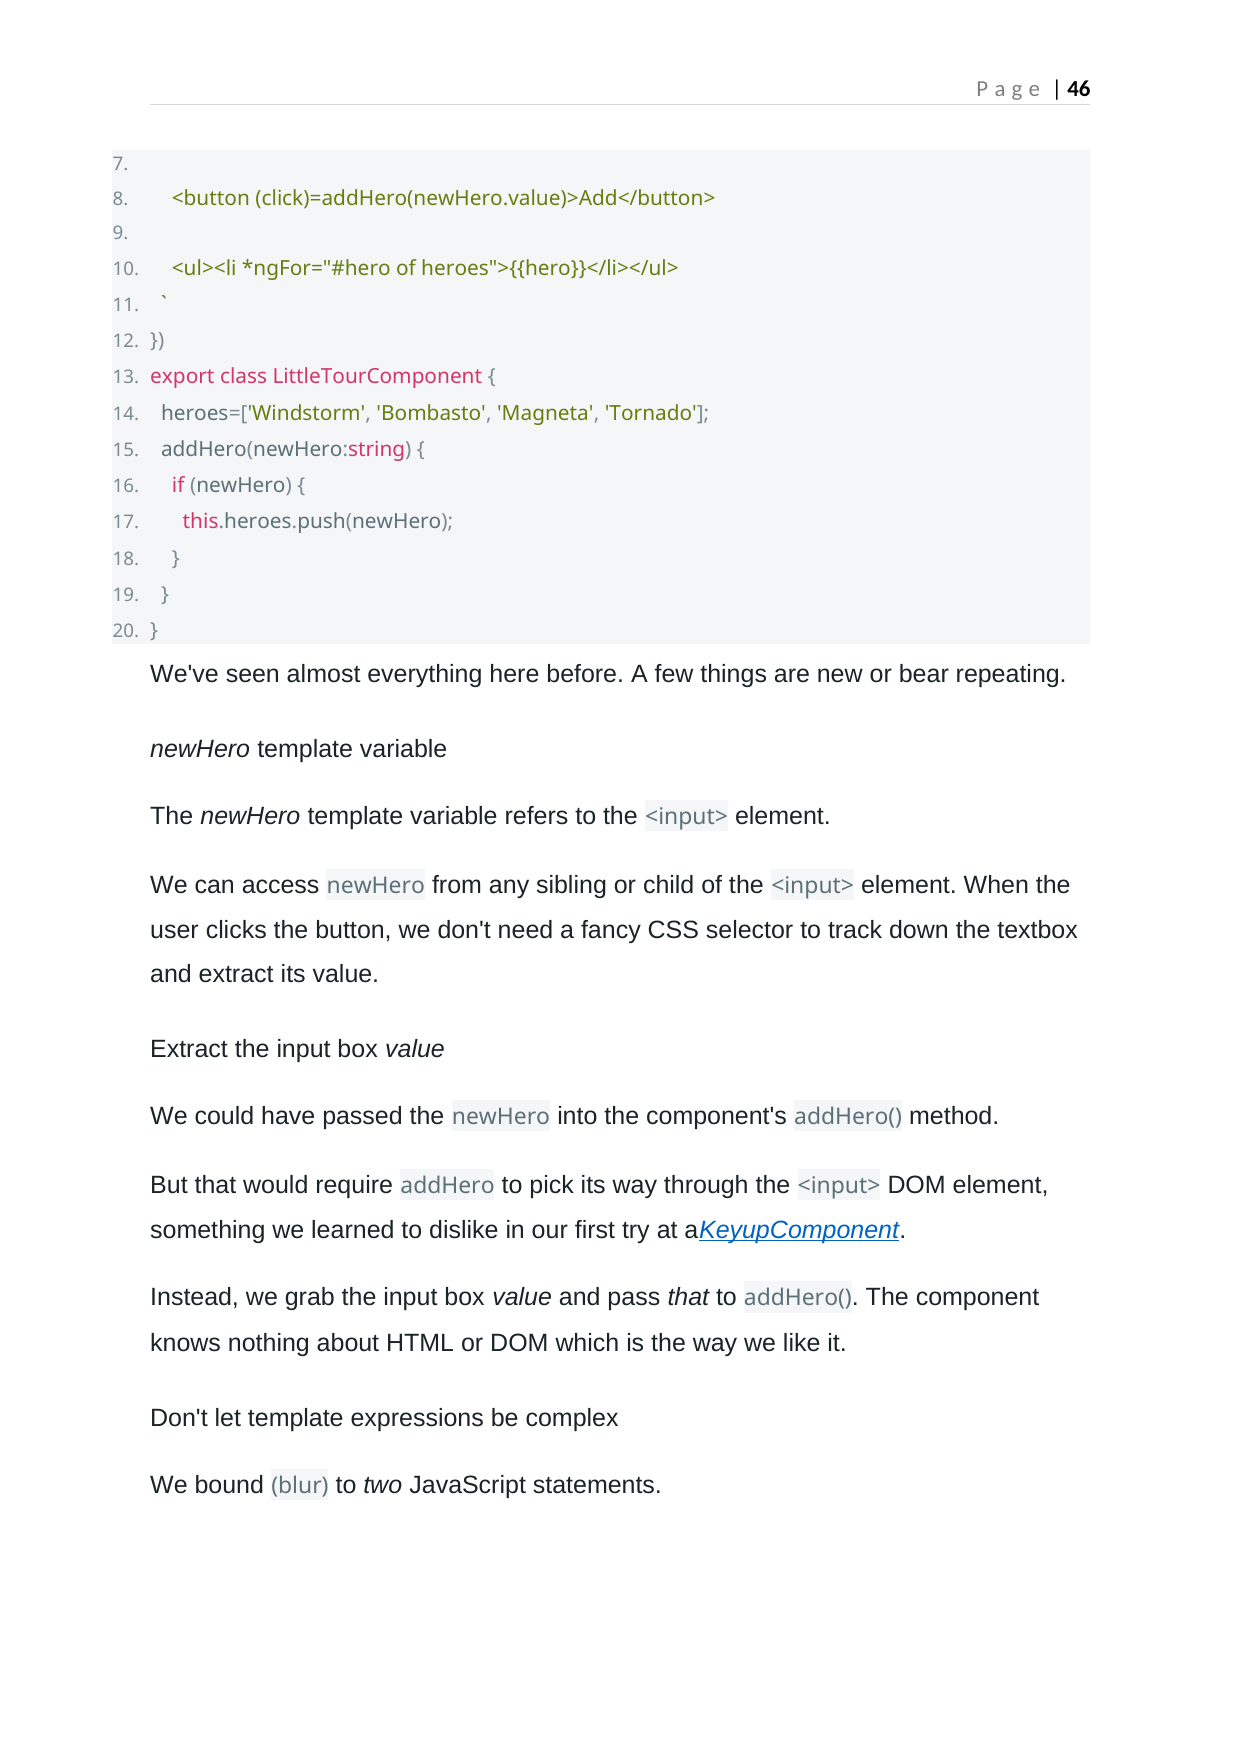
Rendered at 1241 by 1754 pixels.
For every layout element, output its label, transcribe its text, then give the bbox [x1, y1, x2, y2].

list addHero(newHero:string) { [112, 434, 1090, 463]
text The newHero template variable refers to the <input> element. [150, 788, 1090, 831]
list this.heroes.push(newHero); [112, 507, 1090, 535]
subtitle Don't let template expressions be complex [150, 1381, 1090, 1431]
list } [112, 543, 1090, 571]
list ` [112, 289, 1090, 318]
text We could have passed the newHero into the component's addHero() method. [150, 1088, 1090, 1131]
list }) [112, 325, 1090, 354]
list if (newHero) { [112, 470, 1090, 499]
text We've seen almost everything here before. A few things are new or bear repeating. [150, 644, 1090, 688]
list export class LittleTourComponent { [112, 362, 1090, 390]
list } [112, 579, 1090, 608]
subtitle Extract the input box value [150, 1013, 1090, 1063]
list } [112, 615, 1090, 644]
text Instead, we grab the input box value and pass that to addHero(). The component knows nothing about HTML or DOM which is the way we like it. [150, 1269, 1090, 1356]
subtitle newHero template variable [150, 713, 1090, 763]
list <ul><li *ngFor="#hero of heroes">{{hero}}</li></ul> [112, 253, 1090, 281]
text But that would require addHero to pick its way through the <input> DOM element, something we learned to dislike in our first try at aKeyupComponent. [150, 1156, 1090, 1244]
text We bound (blur) to two JavaScript statements. [150, 1456, 1090, 1500]
text We can access newHero from any sibling or child of the <input> element. When the user clicks the button, we don't need a fancy CSS selector to track down the textbox and extract its value. [150, 856, 1090, 988]
list <button (click)=addHero(newHero.value)>Add</button> [112, 183, 1090, 212]
list heroes=['Windstorm', 'Bombasto', 'Magneta', 'Tornado']; [112, 398, 1090, 426]
